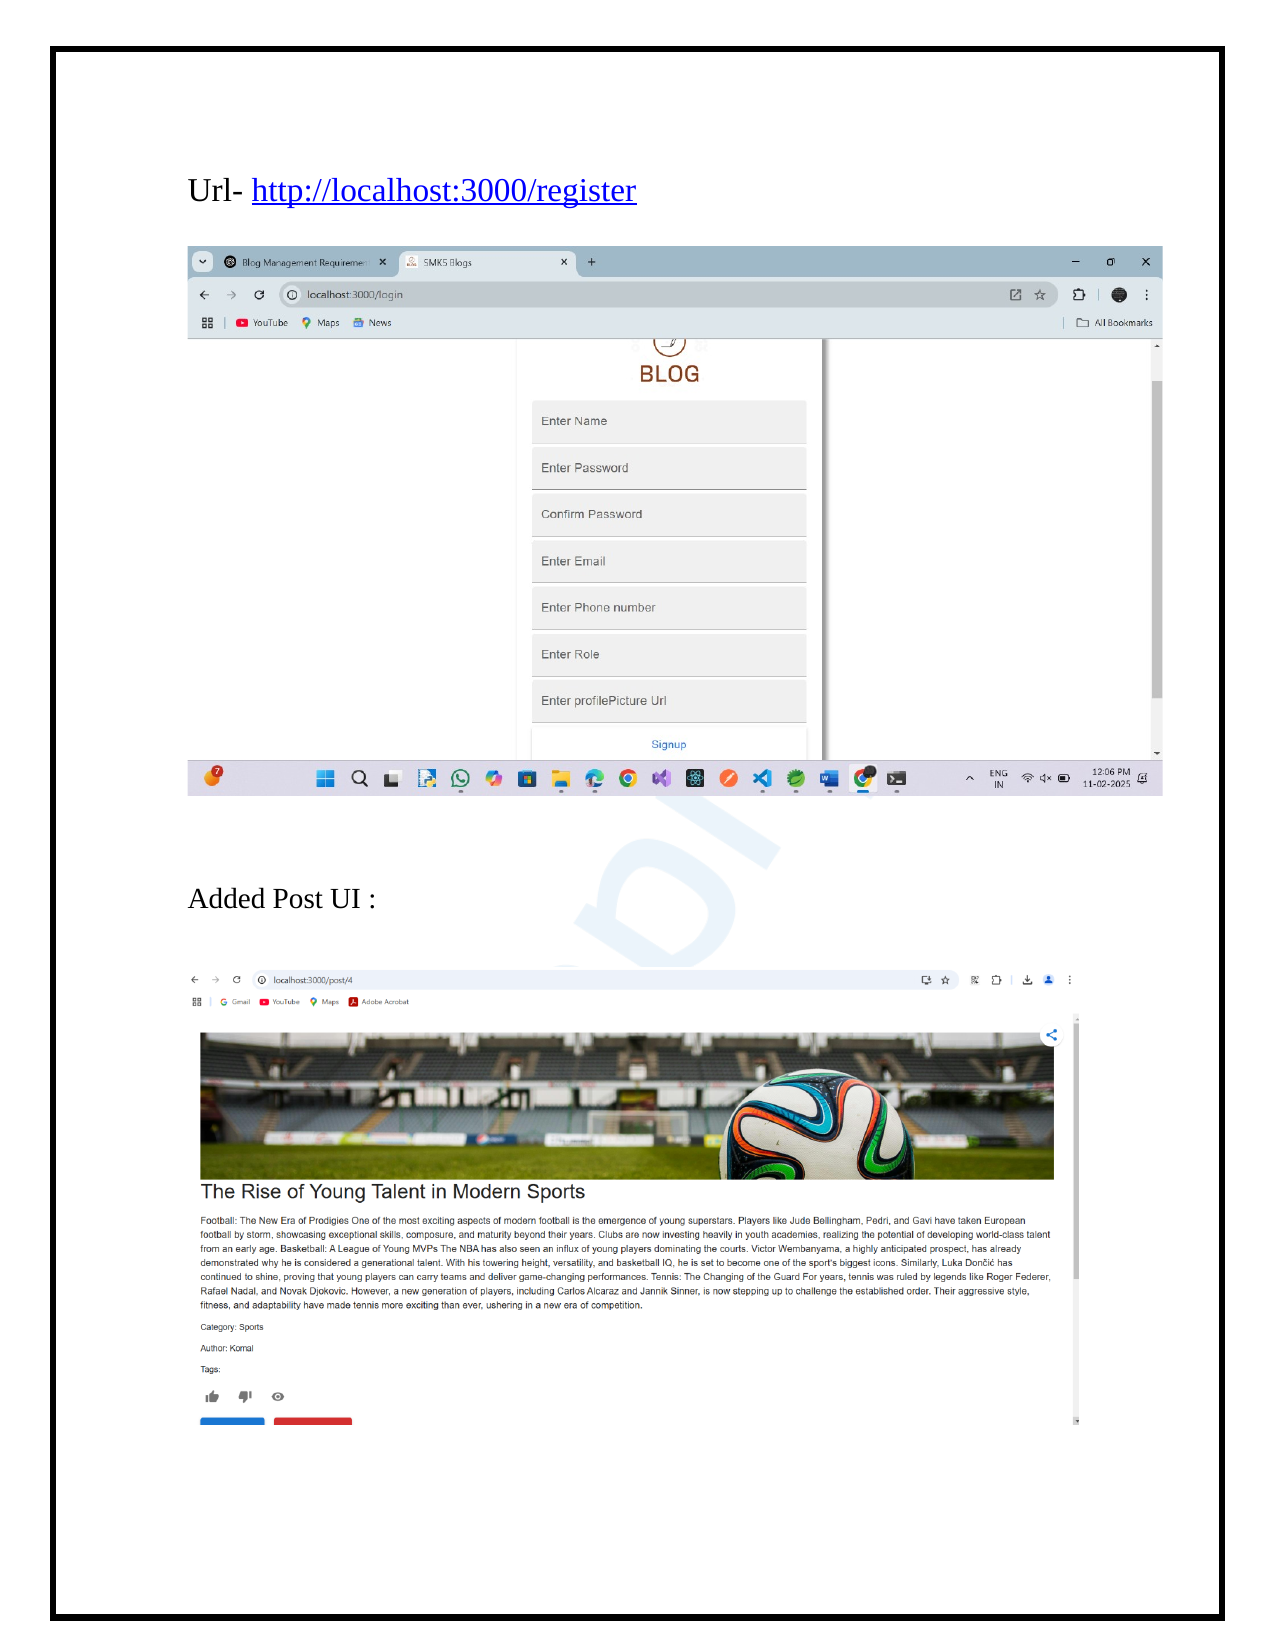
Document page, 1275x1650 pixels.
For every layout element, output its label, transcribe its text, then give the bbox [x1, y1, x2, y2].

text Added Post UI : [187, 881, 1162, 915]
picture [187, 246, 1163, 881]
picture [187, 915, 1079, 1425]
text Url- http://localhost:3000/register [187, 170, 1162, 208]
